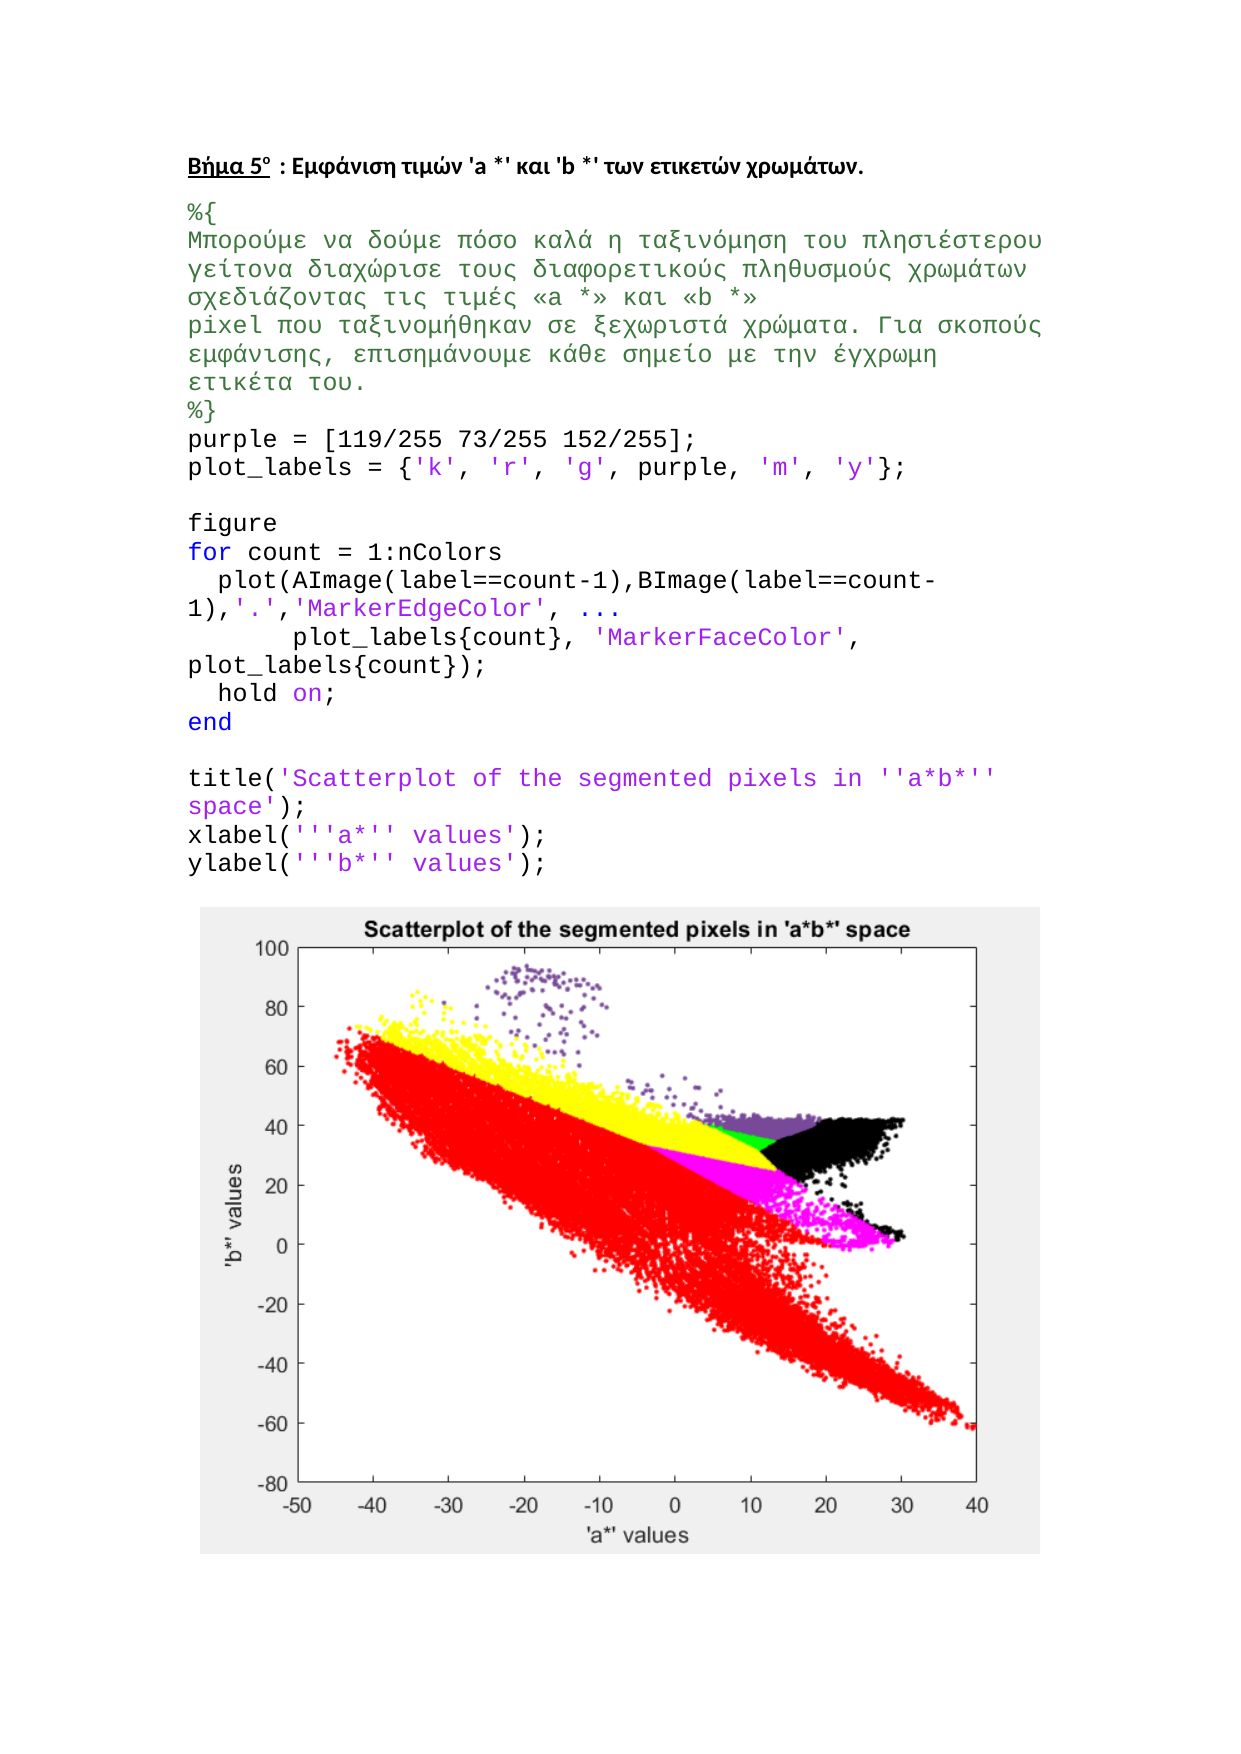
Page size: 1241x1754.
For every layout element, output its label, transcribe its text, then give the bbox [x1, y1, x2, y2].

text title('Scatterplot of the segmented pixels in ''a*b*'' space'); [187, 766, 1053, 822]
text plot(AImage(label==count-1),BImage(label==count-1),'.','MarkerEdgeColor', ... [187, 568, 1053, 624]
text %} [187, 398, 1053, 426]
text pixel που ταξινομήθηκαν σε ξεχωριστά χρώματα. Για σκοπούς εμφάνισης, επισημάνουμε κάθε σημείο με την έγχρωμη ετικέτα του. [187, 313, 1053, 398]
text Μπορούμε να δούμε πόσο καλά η ταξινόμηση του πλησιέστερου γείτονα διαχώρισε τους διαφορετικούς πληθυσμούς χρωμάτων σχεδιάζοντας τις τιμές «a *» και «b *» [187, 228, 1053, 313]
picture [200, 907, 1041, 1554]
text ylabel('''b*'' values'); [187, 851, 1053, 879]
text plot_labels = {'k', 'r', 'g', purple, 'm', 'y'}; [187, 454, 1053, 483]
text end [187, 709, 1053, 738]
text figure [187, 511, 1053, 539]
text %{ [187, 199, 1053, 228]
text xlabel('''a*'' values'); [187, 822, 1053, 851]
text hold on; [187, 681, 1053, 709]
text Βήμα 5ο : Εμφάνιση τιμών 'a *' και 'b *' των ετικετών χρωμάτων. [187, 150, 1053, 181]
text purple = [119/255 73/255 152/255]; [187, 426, 1053, 454]
text plot_labels{count}, 'MarkerFaceColor', plot_labels{count}); [187, 624, 1053, 681]
text for count = 1:nColors [187, 539, 1053, 568]
